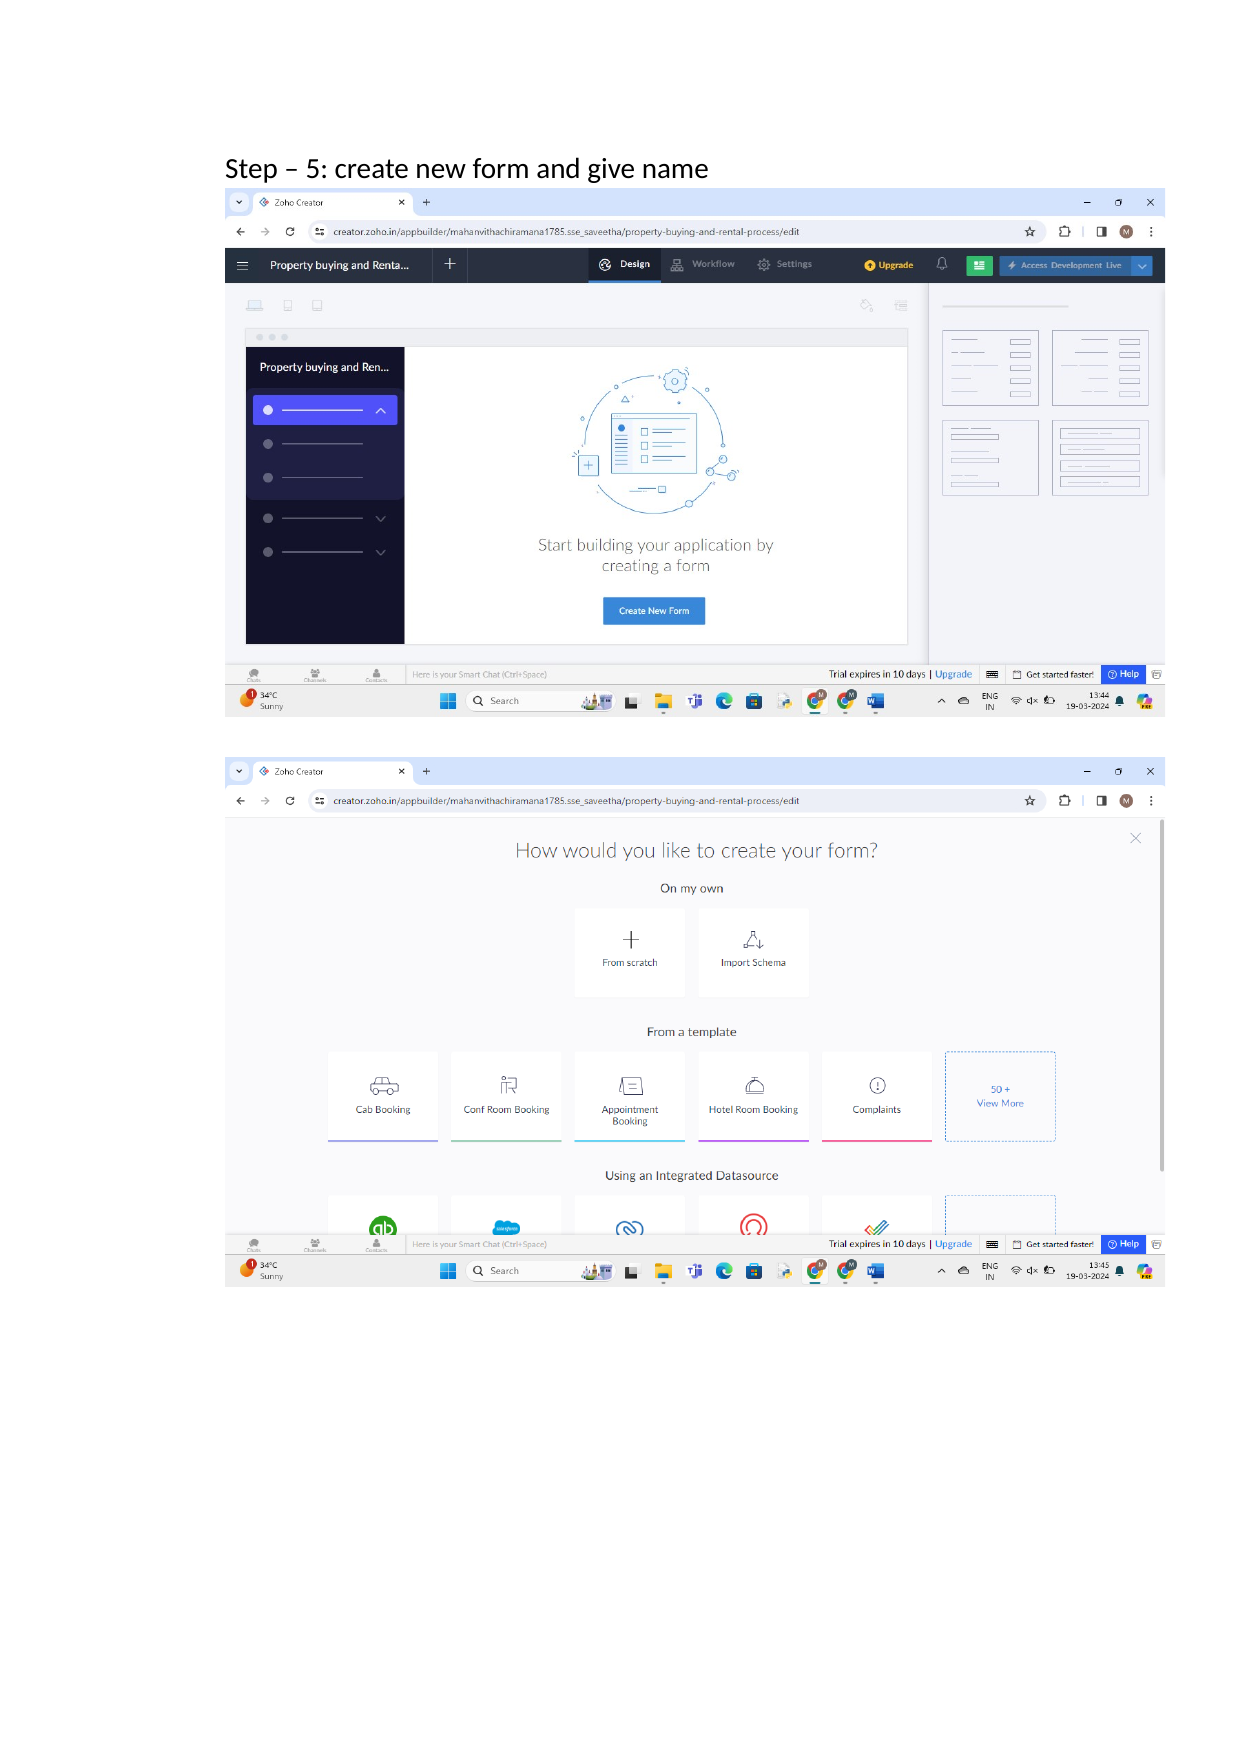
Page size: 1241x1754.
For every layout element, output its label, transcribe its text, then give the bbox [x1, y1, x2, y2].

picture [225, 757, 1166, 1287]
picture [225, 188, 1166, 717]
list Step – 5: create new form and give name [225, 150, 1090, 186]
